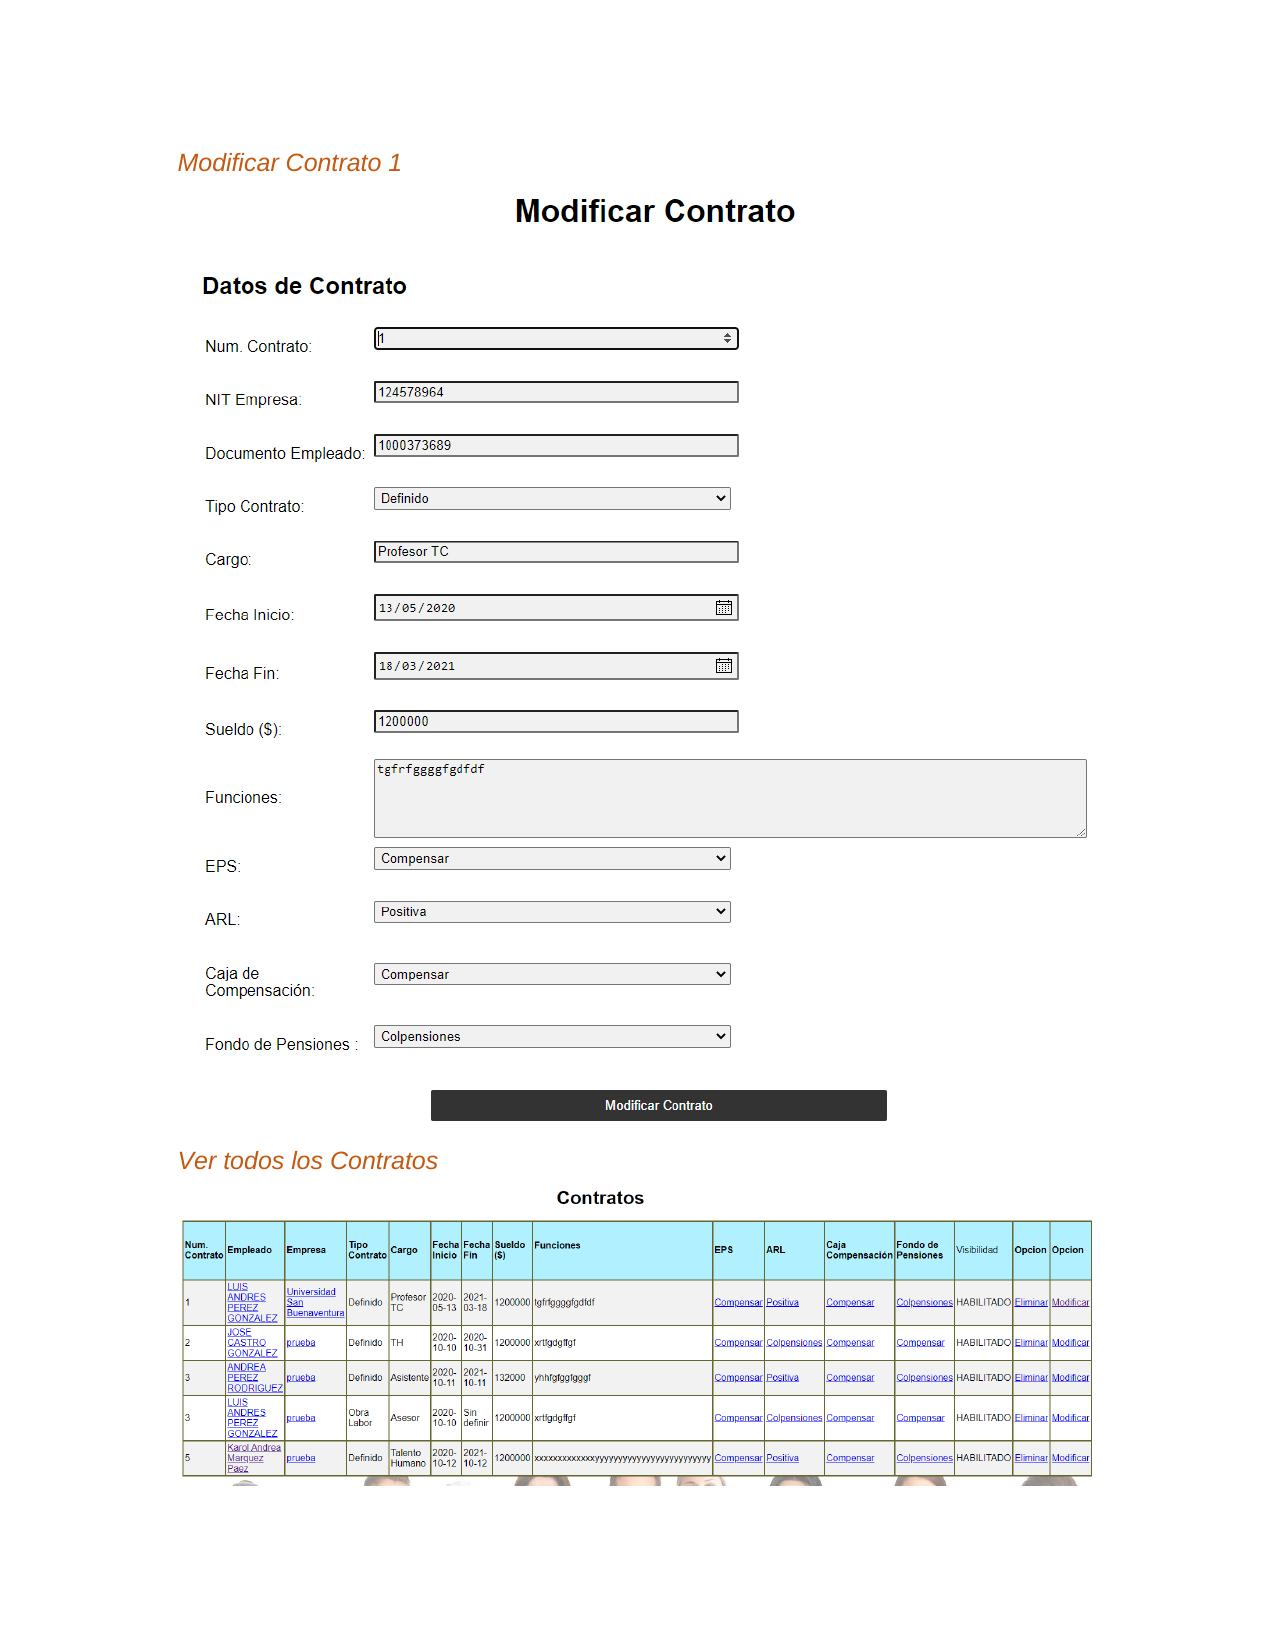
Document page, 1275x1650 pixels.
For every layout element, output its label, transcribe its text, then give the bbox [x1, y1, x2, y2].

subtitle Ver todos los Contratos [177, 1146, 1098, 1174]
subtitle Modificar Contrato 1 [177, 148, 1098, 176]
picture [177, 1176, 1098, 1486]
picture [177, 178, 1098, 1127]
